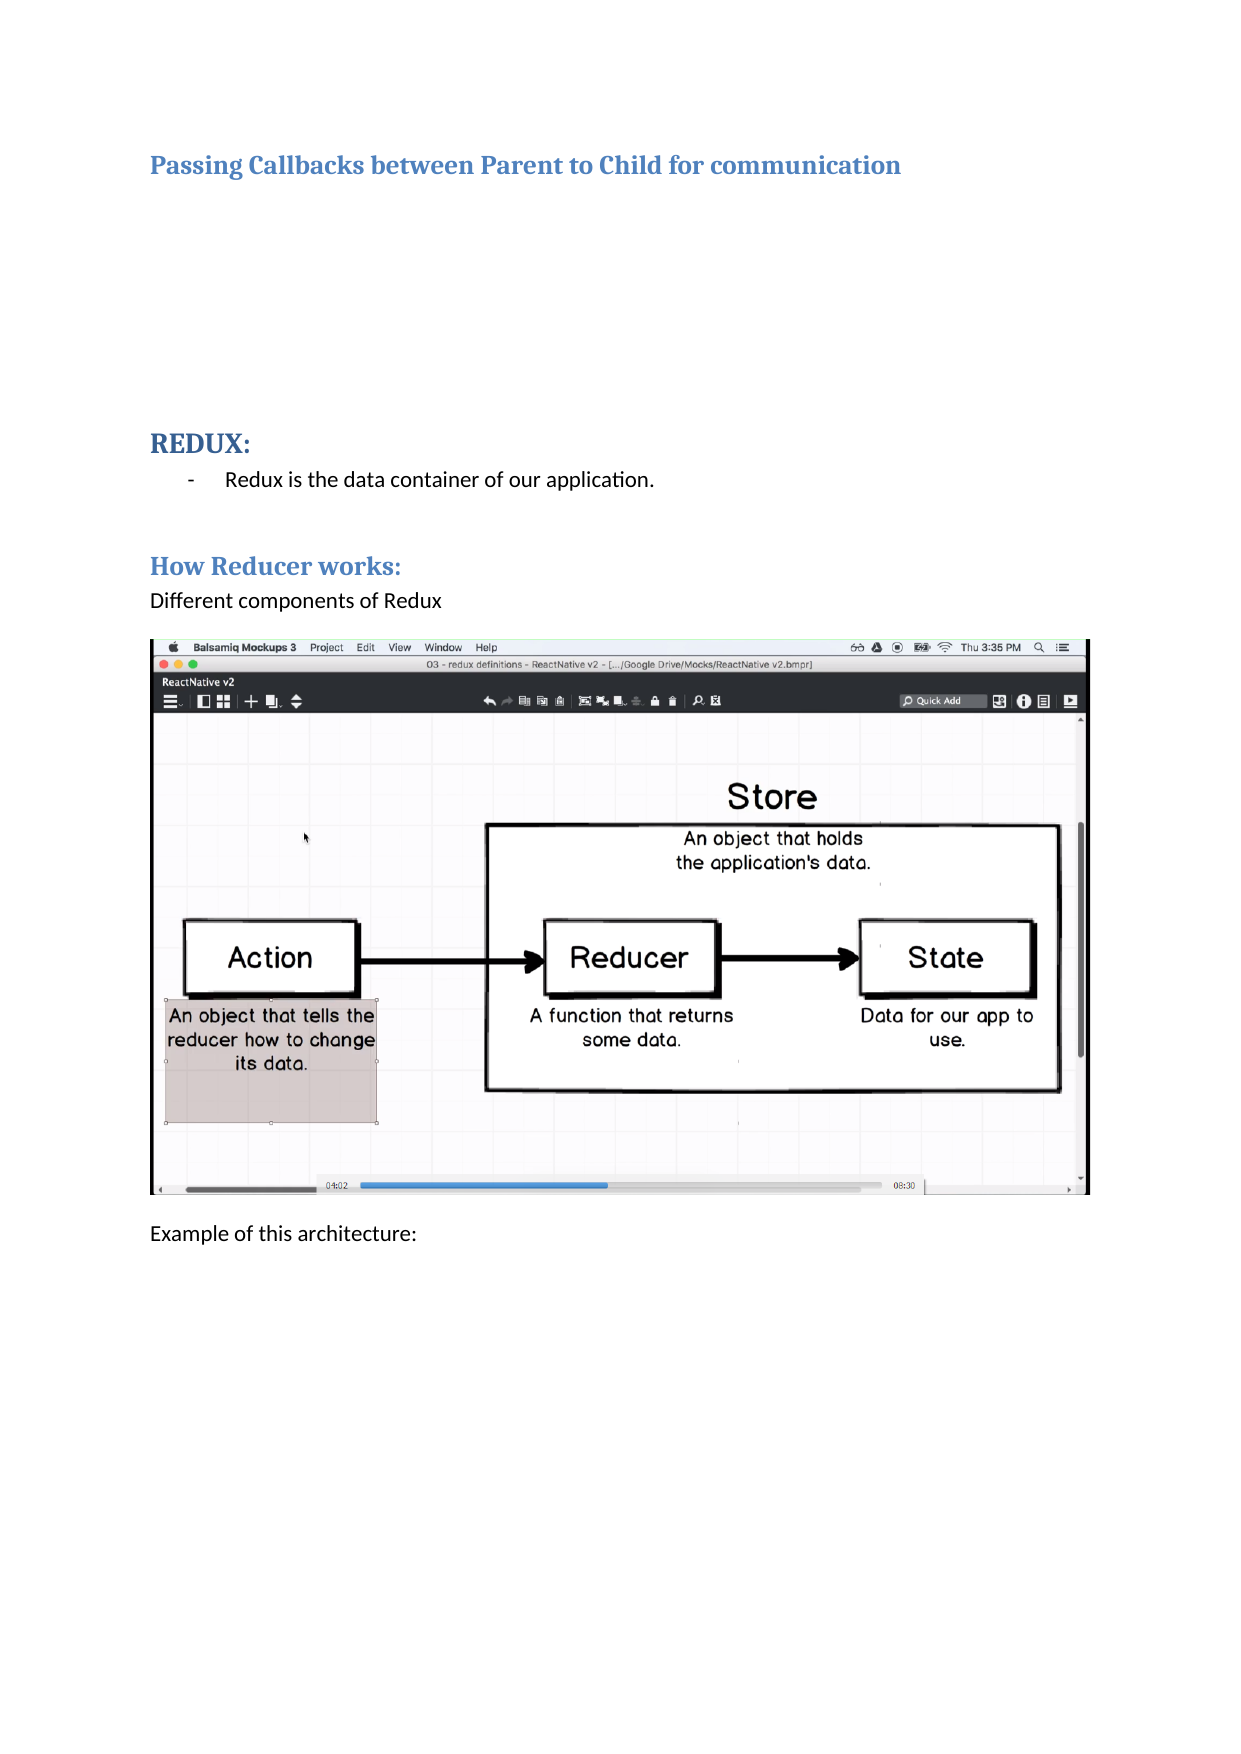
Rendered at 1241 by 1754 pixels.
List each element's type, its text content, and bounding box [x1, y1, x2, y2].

list Redux is the data container of our application. [187, 466, 1090, 493]
subtitle Passing Callbacks between Parent to Child for communication [150, 150, 1090, 181]
subtitle How Reducer works: [150, 551, 1090, 582]
picture [150, 639, 1091, 1195]
text Different components of Redux [150, 586, 1090, 614]
subtitle REDUX: [150, 427, 1090, 461]
text Example of this architecture: [150, 1219, 1090, 1247]
